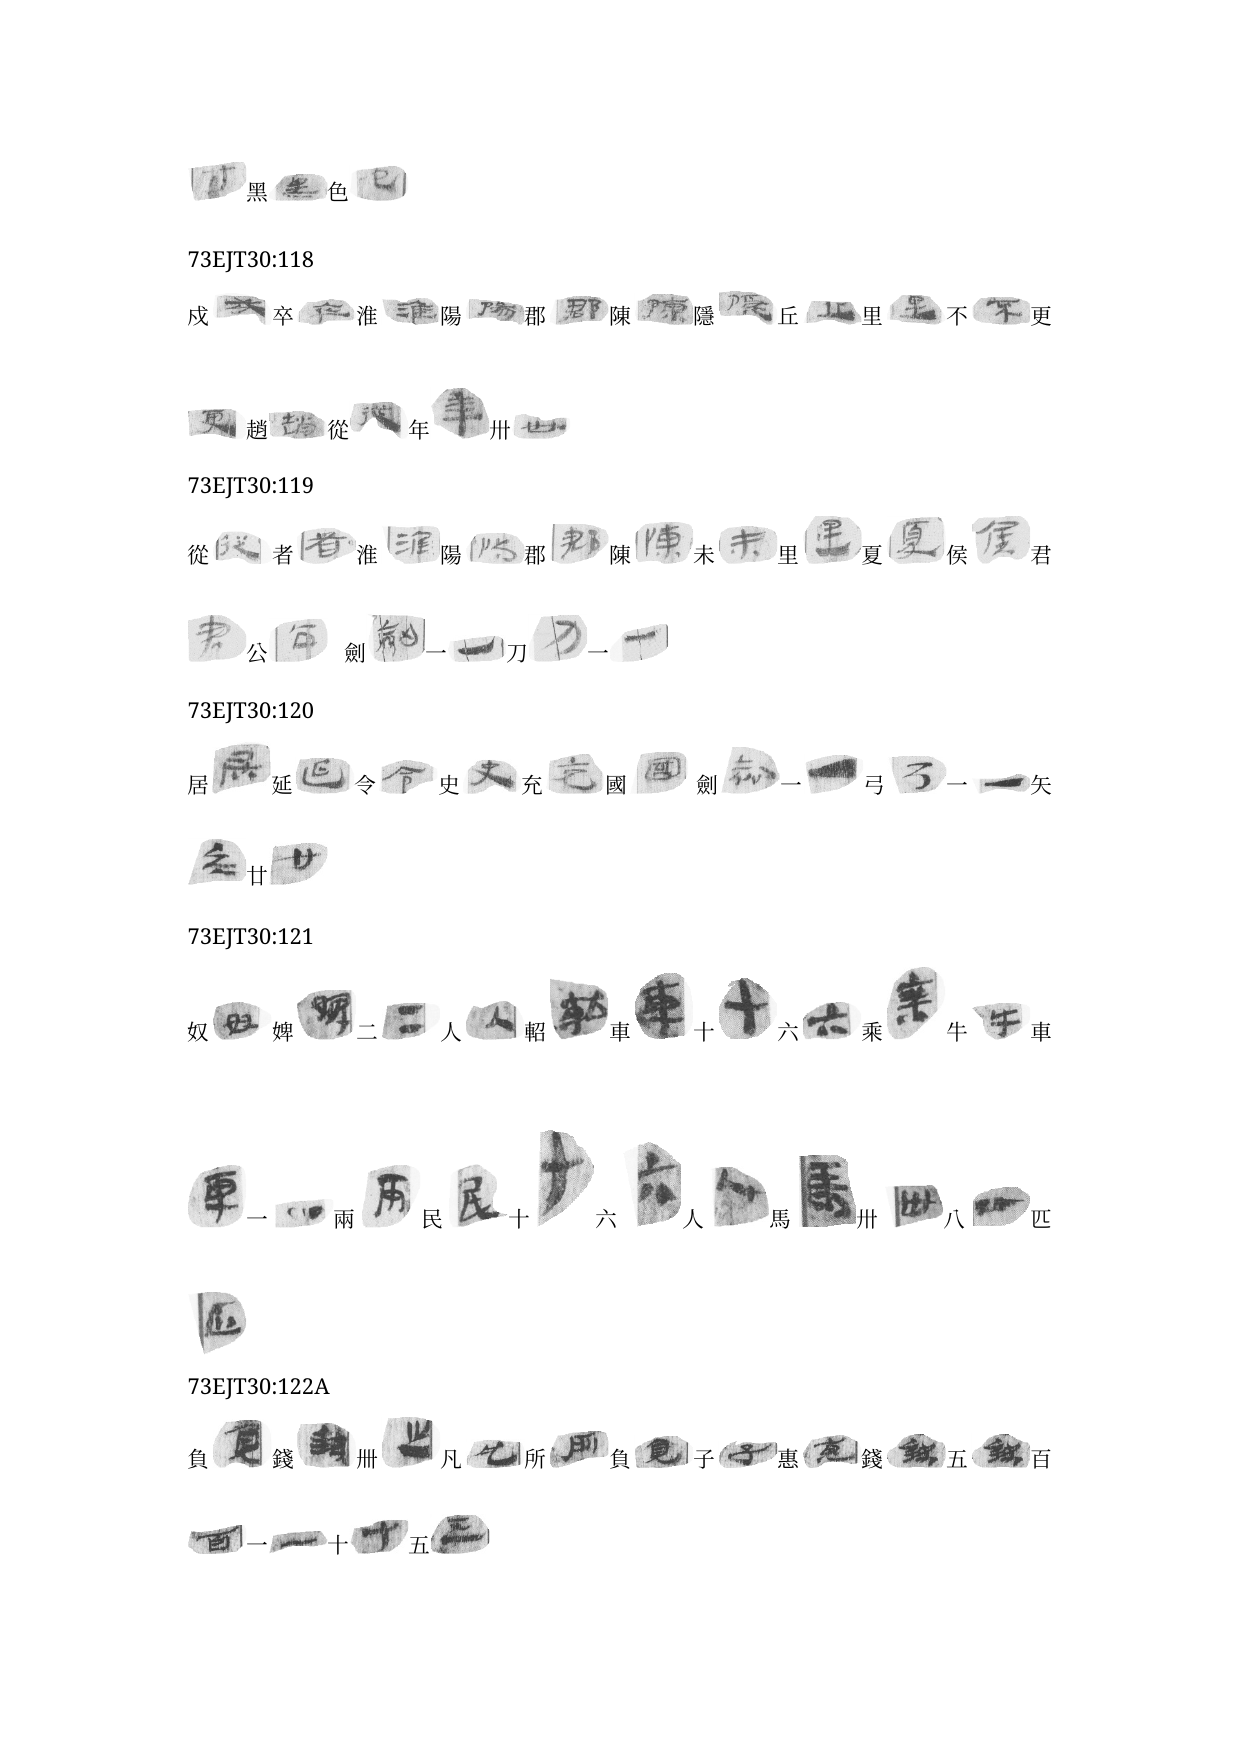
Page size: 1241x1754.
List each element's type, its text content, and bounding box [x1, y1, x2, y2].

text 73EJT30:119 [187, 468, 1053, 501]
picture [187, 614, 247, 662]
picture [187, 1292, 247, 1355]
picture [187, 408, 247, 439]
picture [366, 613, 426, 662]
picture [971, 1186, 1031, 1228]
picture [802, 1435, 862, 1468]
picture [718, 525, 778, 564]
picture [349, 401, 409, 439]
picture [381, 1002, 441, 1040]
picture [804, 754, 864, 794]
text 73EJT30:121 [187, 919, 1053, 952]
picture [268, 173, 328, 201]
picture [212, 1419, 272, 1468]
picture [971, 1433, 1031, 1468]
picture [549, 1431, 609, 1468]
picture [971, 296, 1031, 325]
picture [549, 977, 609, 1040]
picture [430, 1514, 490, 1554]
picture [720, 746, 780, 794]
picture [187, 838, 247, 885]
picture [378, 760, 438, 794]
picture [971, 515, 1031, 564]
picture [797, 1154, 857, 1228]
picture [212, 292, 272, 325]
text 奴婢二人軺車十六乘牛車一兩民十六人馬卅八匹 [187, 967, 1053, 1357]
picture [448, 1163, 508, 1228]
picture [549, 295, 609, 325]
picture [710, 1166, 769, 1228]
picture [187, 1524, 247, 1554]
picture [211, 741, 271, 794]
picture [361, 1165, 421, 1228]
picture [297, 298, 357, 325]
picture [545, 753, 605, 794]
text 73EJT30:118 [187, 243, 1053, 275]
picture [622, 1141, 682, 1228]
picture [886, 294, 946, 325]
picture [886, 516, 946, 564]
picture [718, 290, 778, 325]
picture [212, 1001, 272, 1040]
picture [465, 1000, 525, 1040]
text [187, 162, 1053, 227]
picture [187, 1164, 247, 1228]
picture [634, 1435, 694, 1468]
picture [718, 1441, 778, 1468]
picture [381, 1417, 441, 1468]
text 73EJT30:120 [187, 694, 1053, 726]
picture [462, 759, 522, 794]
picture [887, 756, 947, 794]
picture [268, 842, 328, 885]
picture [886, 1433, 946, 1468]
picture [634, 521, 694, 564]
picture [381, 298, 441, 325]
picture [718, 977, 778, 1040]
picture [268, 1530, 328, 1554]
picture [549, 523, 609, 564]
picture [465, 298, 525, 325]
picture [535, 1129, 595, 1228]
text 73EJT30:122A [187, 1369, 1053, 1402]
picture [528, 614, 588, 662]
picture [297, 990, 357, 1040]
picture [971, 773, 1031, 794]
picture [381, 525, 441, 564]
picture [187, 162, 247, 201]
picture [447, 635, 507, 662]
picture [634, 973, 694, 1040]
picture [274, 1198, 334, 1228]
text 負錢卌凡所負子惠錢五百一十五 [187, 1417, 1053, 1579]
picture [465, 532, 525, 564]
picture [212, 530, 272, 564]
picture [349, 1519, 409, 1554]
picture [295, 757, 355, 794]
text 戍卒淮陽郡陳隱丘里不更趙從年卅 [187, 290, 1053, 453]
picture [634, 293, 694, 325]
picture [971, 1002, 1031, 1040]
picture [629, 751, 689, 794]
picture [297, 527, 357, 564]
picture [802, 515, 862, 564]
picture [297, 1422, 357, 1468]
picture [884, 1185, 944, 1228]
picture [465, 1439, 525, 1468]
picture [430, 387, 490, 439]
picture [511, 413, 571, 439]
picture [268, 410, 328, 439]
picture [886, 967, 946, 1040]
picture [802, 1001, 862, 1040]
picture [609, 623, 669, 662]
text 居延令史充國 劍一弓一矢廿 [187, 741, 1053, 904]
picture [802, 300, 862, 325]
picture [268, 618, 328, 662]
picture [349, 165, 409, 201]
